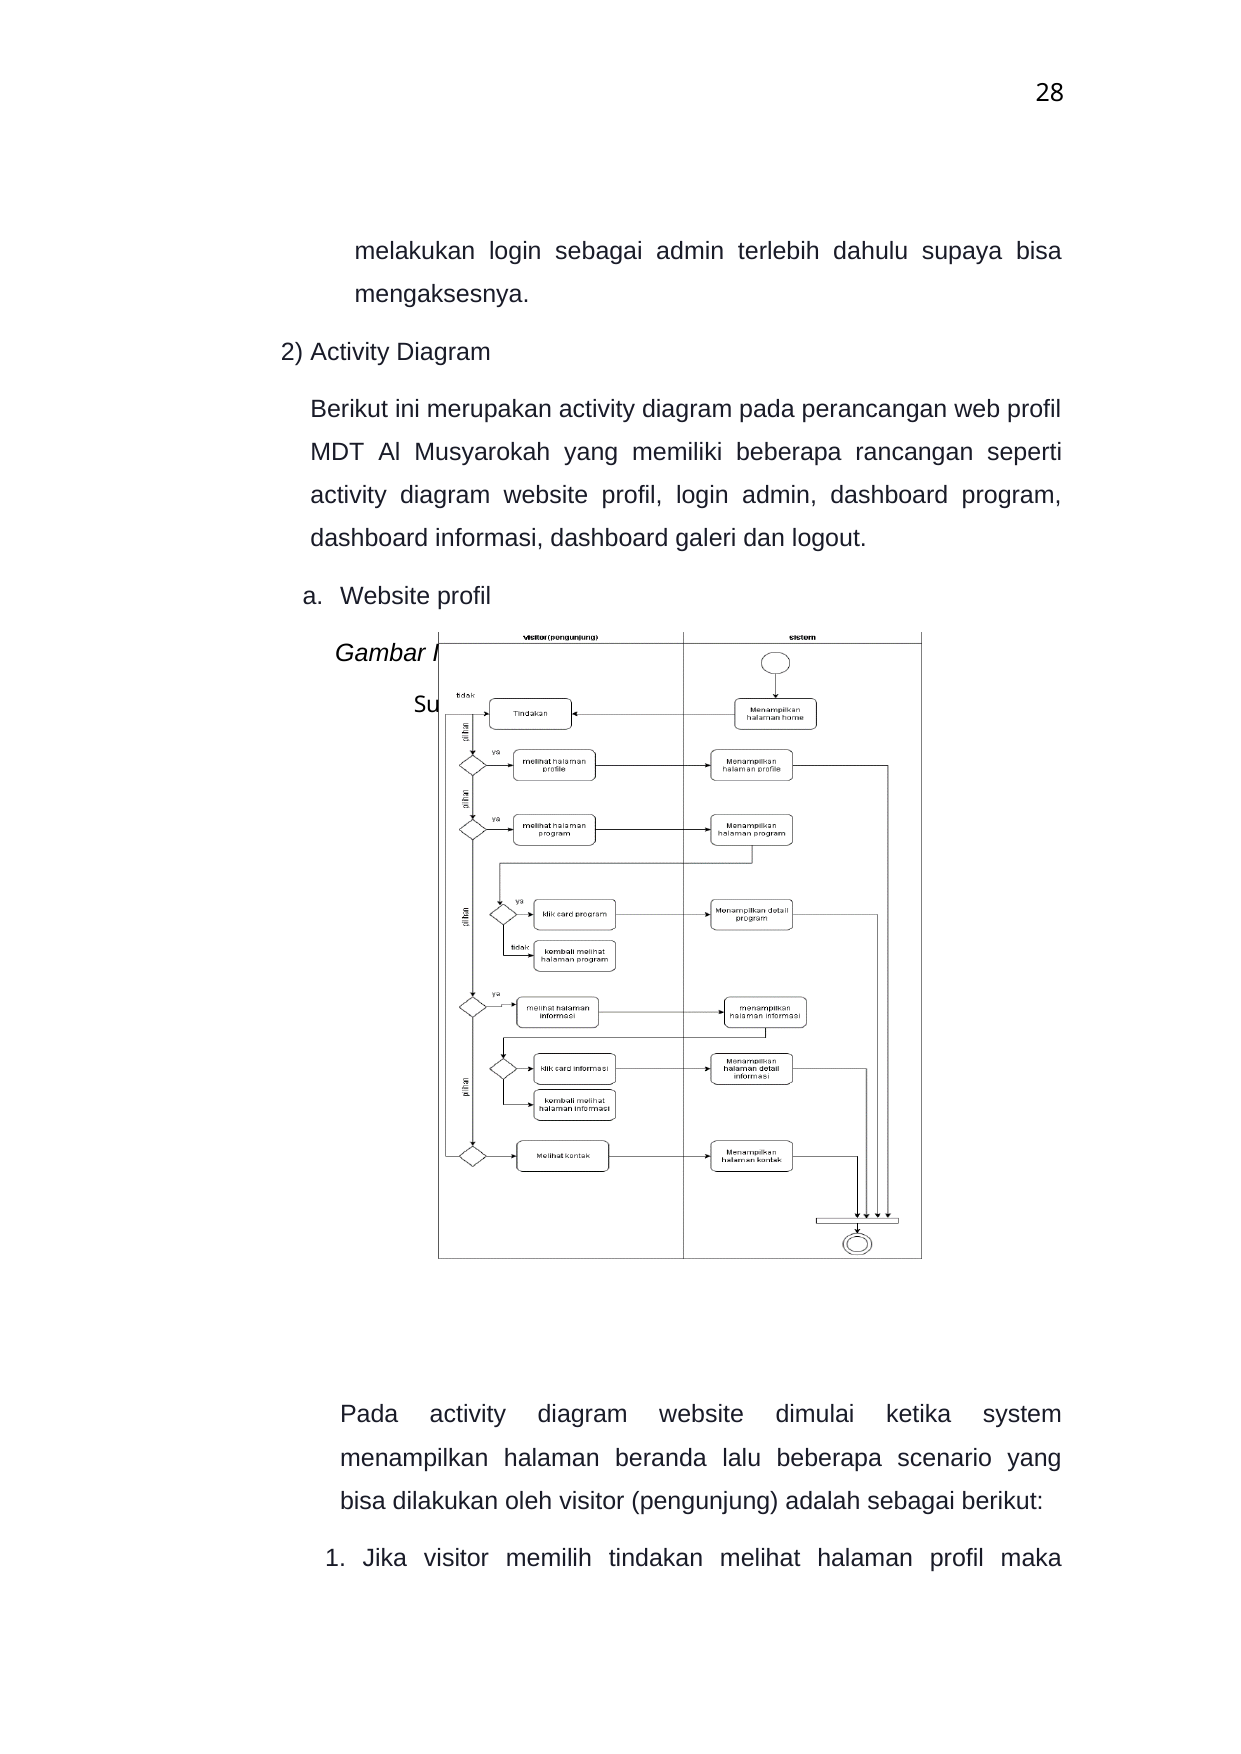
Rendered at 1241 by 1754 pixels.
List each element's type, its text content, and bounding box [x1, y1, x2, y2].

list Activity Diagram [281, 337, 1050, 365]
picture [438, 632, 922, 1259]
text Berikut ini merupakan activity diagram pada perancangan web profil MDT Al Musyarokah yang memiliki beberapa rancangan seperti activity diagram website profil, login admin, dashboard program, dashboard informasi, dashboard galeri dan logout. [310, 394, 1063, 552]
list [317, 236, 1063, 308]
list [325, 1543, 1063, 1572]
list Website profil [302, 581, 1050, 609]
